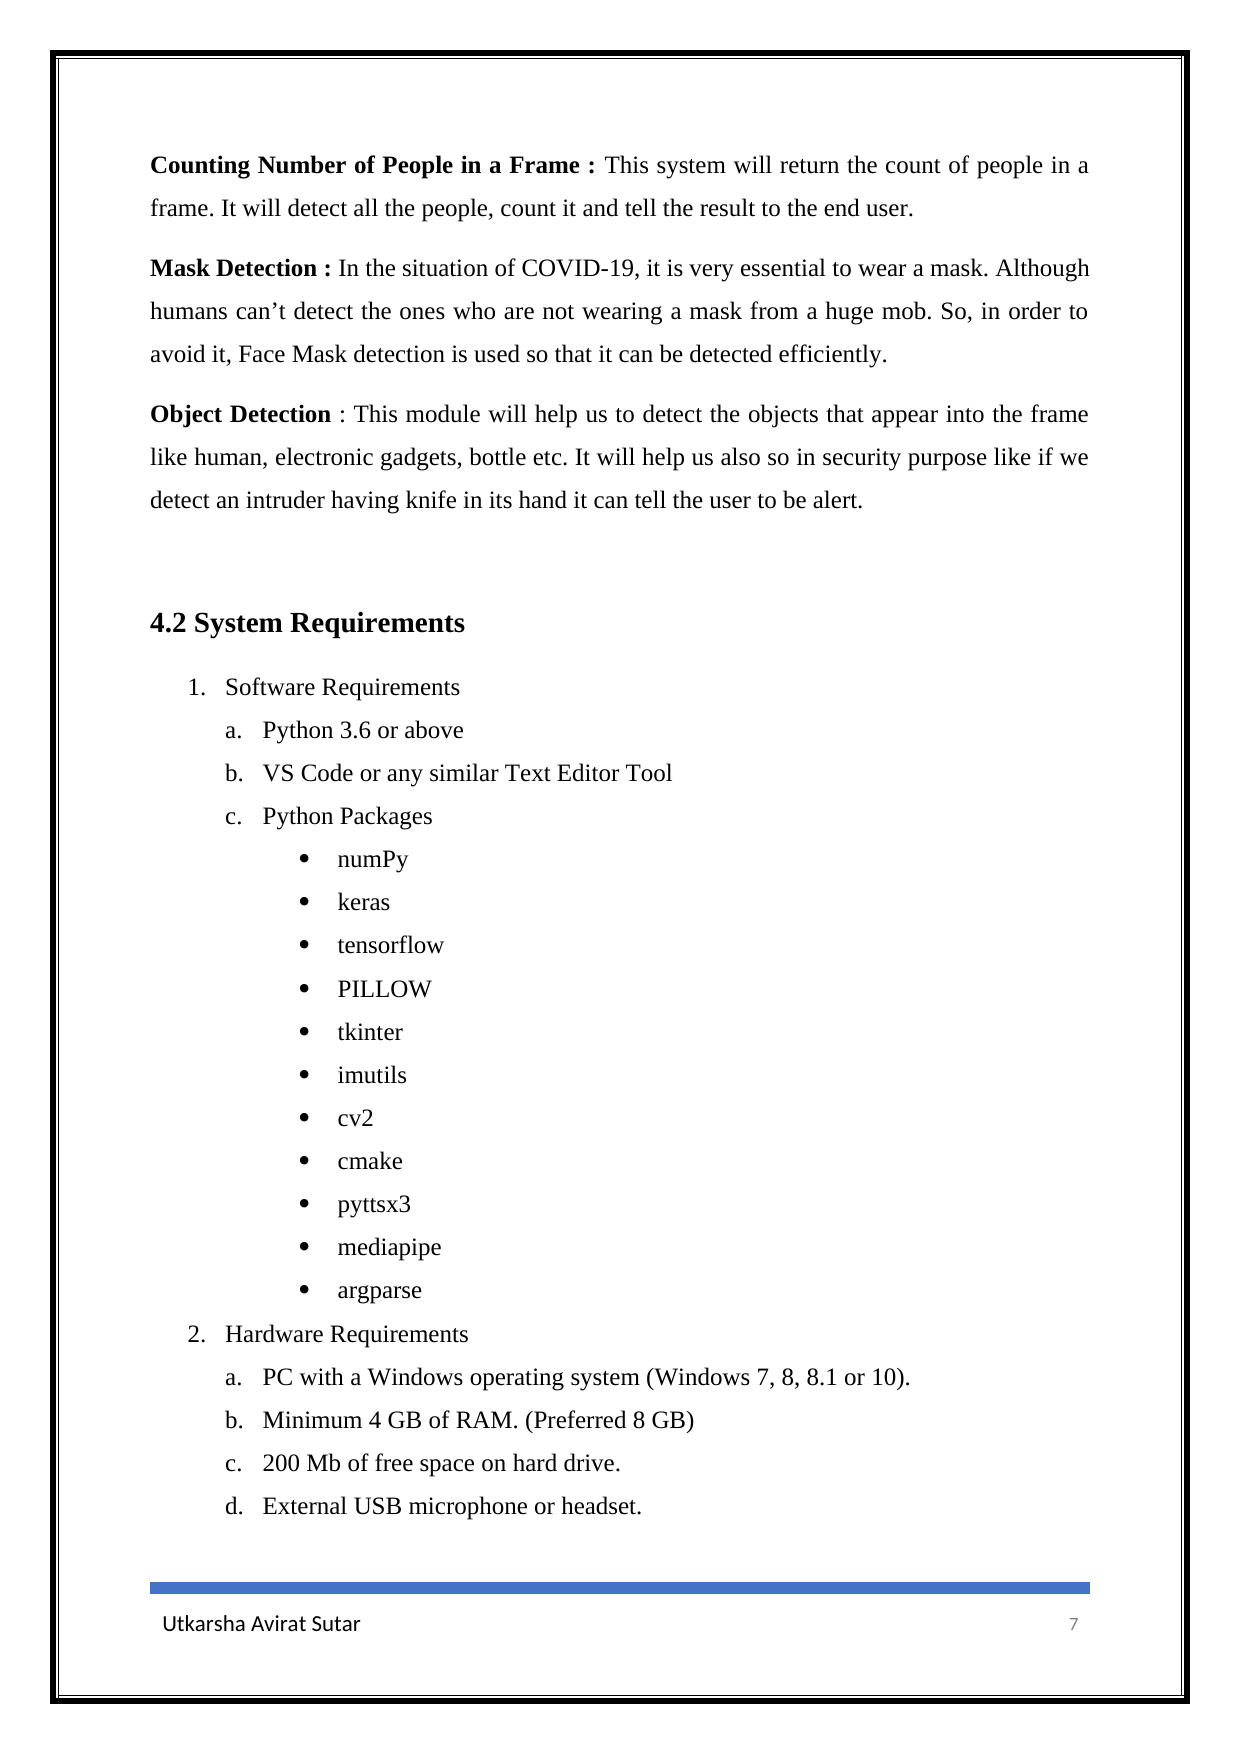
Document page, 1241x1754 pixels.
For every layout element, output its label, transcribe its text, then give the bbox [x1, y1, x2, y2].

list tkinter [300, 1017, 1090, 1046]
text Object Detection : This module will help us to detect the objects that appear into the frame like human, electronic gadgets, bottle etc. It will help us also so in security purpose like if we detect an intruder having knife in its hand it can tell the user to be alert. [150, 399, 1090, 514]
list Python Packages [225, 801, 1090, 830]
list Software Requirements [187, 672, 1090, 701]
list External USB microphone or headset. [225, 1491, 1090, 1520]
list mediapipe [300, 1232, 1090, 1261]
list PILLOW [300, 974, 1090, 1002]
list Minimum 4 GB of RAM. (Preferred 8 GB) [225, 1405, 1090, 1434]
list VS Code or any similar Text Editor Tool [225, 758, 1090, 787]
text Mask Detection : In the situation of COVID-19, it is very essential to wear a mask. Although humans can’t detect the ones who are not wearing a mask from a huge mob. So, in order to avoid it, Face Mask detection is used so that it can be detected efficiently. [150, 253, 1090, 368]
list 200 Mb of free space on hard drive. [225, 1448, 1090, 1477]
list cmake [300, 1146, 1090, 1175]
list pyttsx3 [300, 1189, 1090, 1218]
list Hardware Requirements [187, 1319, 1090, 1347]
list Python 3.6 or above [225, 715, 1090, 744]
list numPy [300, 844, 1090, 873]
list argparse [300, 1276, 1090, 1304]
list tensorflow [300, 931, 1090, 959]
list keras [300, 887, 1090, 916]
text Counting Number of People in a Frame : This system will return the count of people in a frame. It will detect all the people, count it and tell the result to the end user. [150, 150, 1090, 222]
list imutils [300, 1060, 1090, 1089]
list cv2 [300, 1103, 1090, 1132]
list PC with a Windows operating system (Windows 7, 8, 8.1 or 10). [225, 1362, 1090, 1391]
text 4.2 System Requirements [150, 605, 1090, 638]
